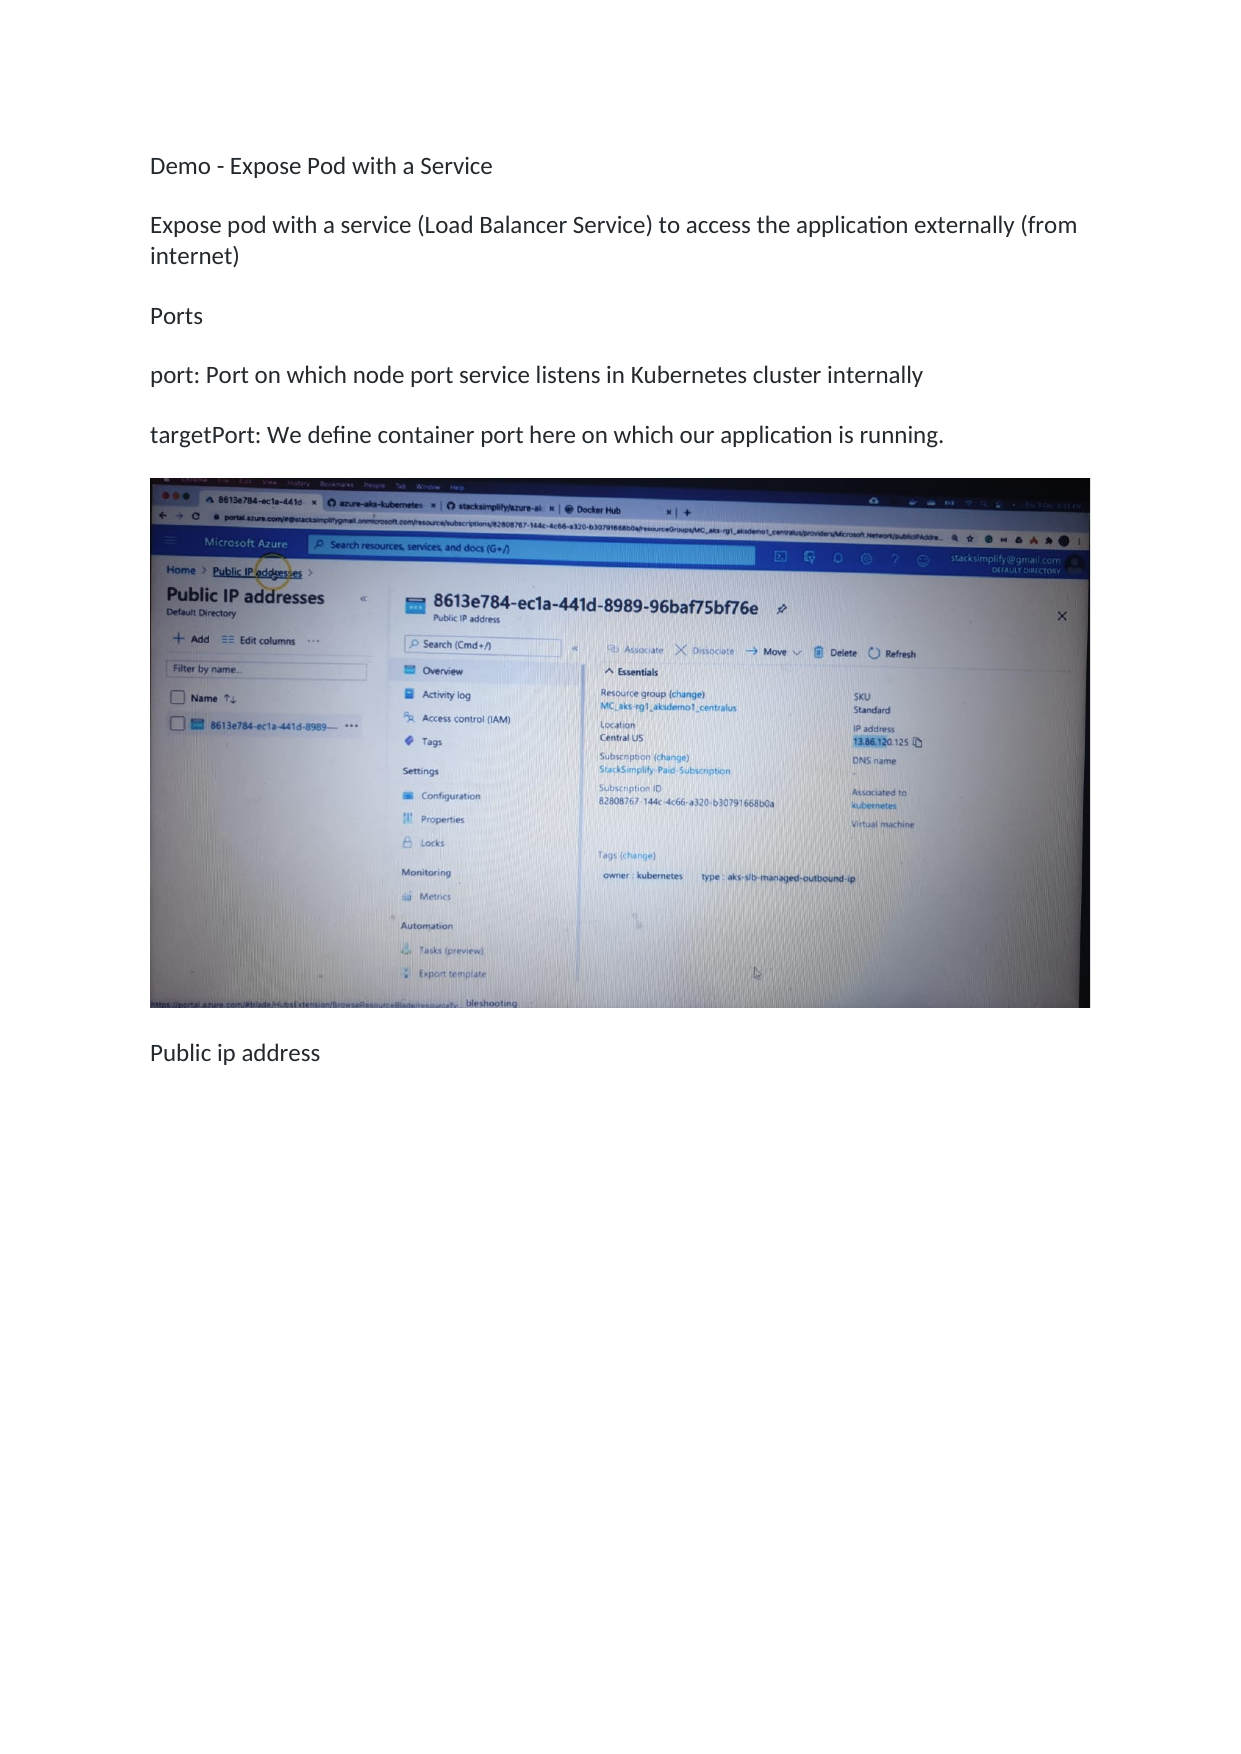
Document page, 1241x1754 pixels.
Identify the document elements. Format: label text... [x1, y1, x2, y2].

picture [150, 478, 1091, 1008]
text port: Port on which node port service listens in Kubernetes cluster internally [150, 359, 1090, 390]
text Expose pod with a service (Load Balancer Service) to access the application externally (from internet) [150, 210, 1090, 271]
text Demo - Expose Pod with a Service [150, 150, 1090, 181]
text targetPort: We define container port here on which our application is running. [150, 419, 1090, 450]
text Public ip address [150, 1037, 1090, 1067]
text Ports [150, 300, 1090, 330]
